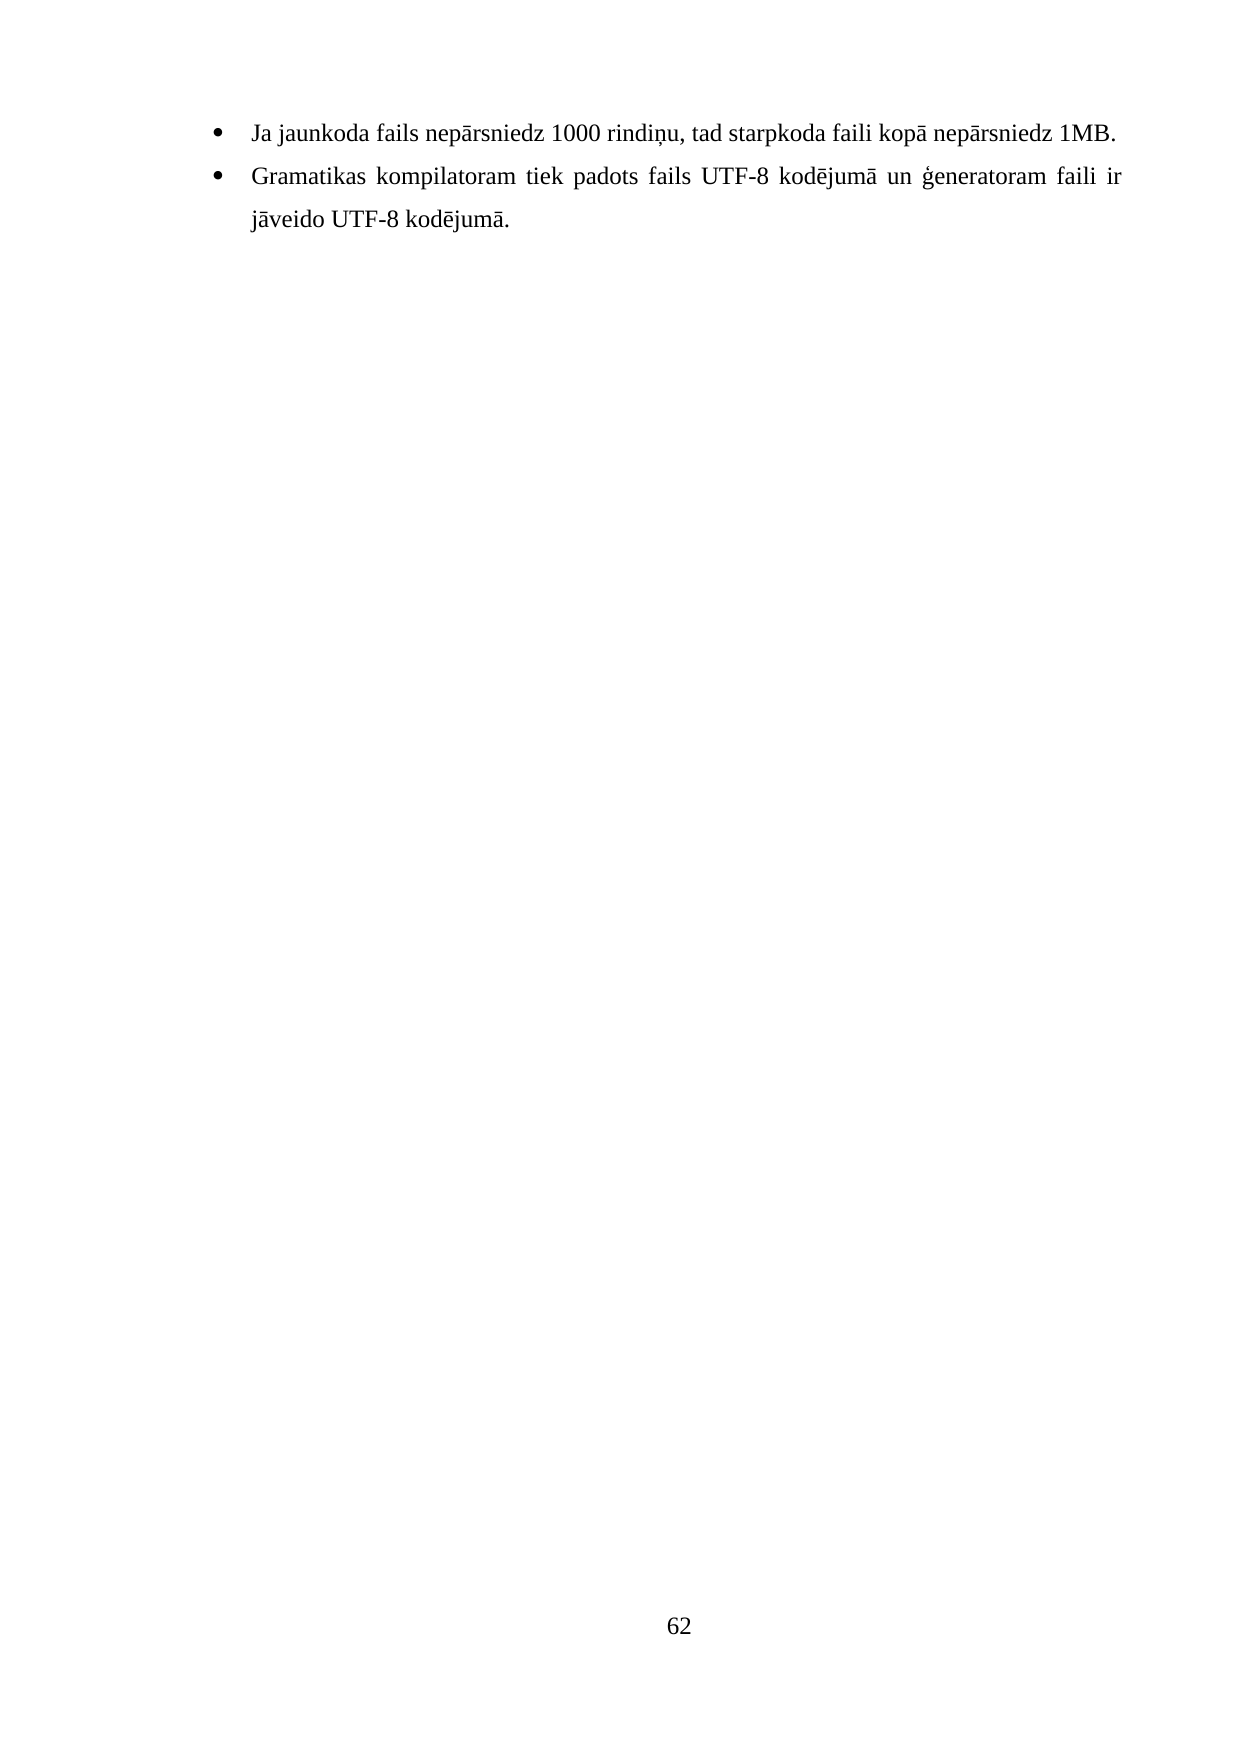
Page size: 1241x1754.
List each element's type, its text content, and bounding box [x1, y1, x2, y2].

list Ja jaunkoda fails nepārsniedz 1000 rindiņu, tad starpkoda faili kopā nepārsniedz 1MB. [213, 118, 1122, 147]
list Gramatikas kompilatoram tiek padots fails UTF-8 kodējumā un ģeneratoram faili ir jāveido UTF-8 kodējumā. [213, 161, 1122, 233]
